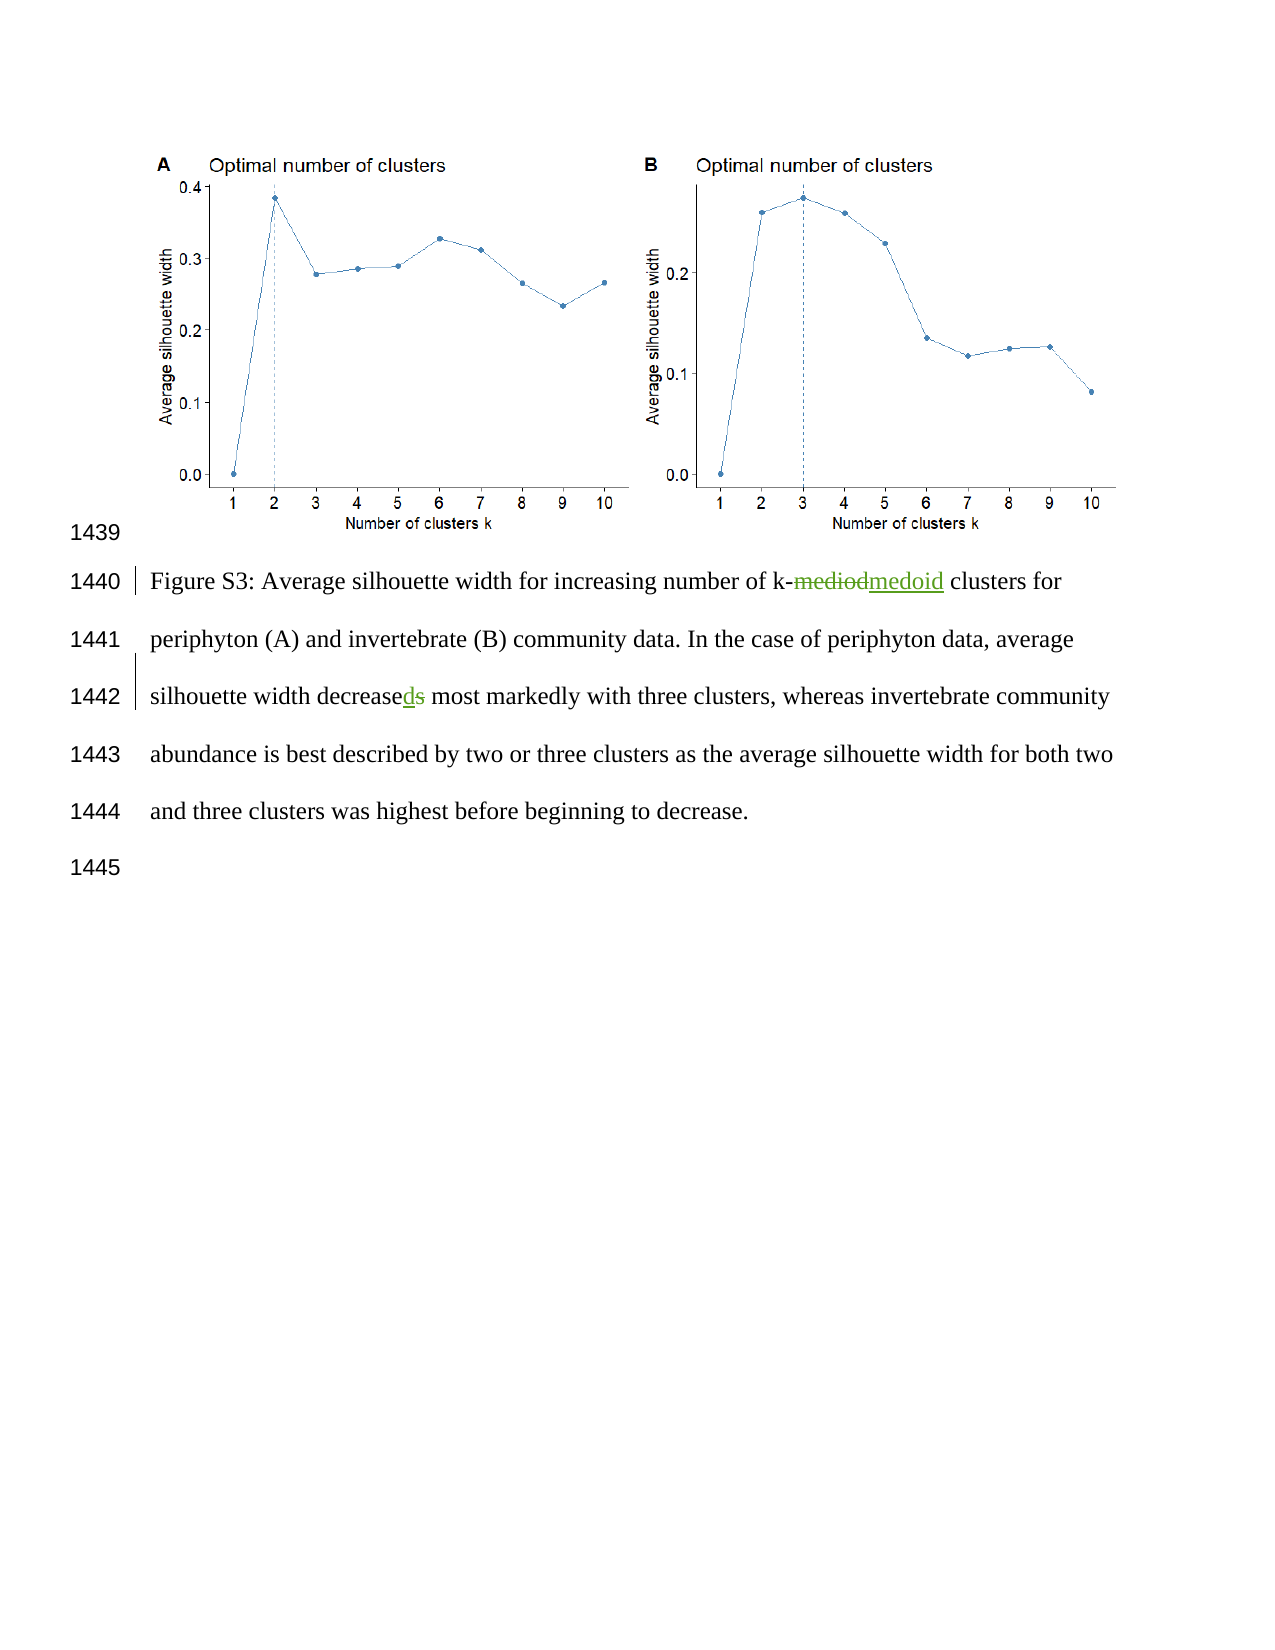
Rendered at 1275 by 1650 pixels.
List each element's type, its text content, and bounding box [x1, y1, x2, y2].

picture [150, 150, 1123, 540]
text Figure S3: Average silhouette width for increasing number of k- clusters for periphyton (A) and invertebrate (B) community data. In the case of periphyton data, average silhouette width decrease most markedly with three clusters, whereas invertebrate community abundance is best described by two or three clusters as the average silhouette width for both two and three clusters was highest before beginning to decrease. [150, 566, 1125, 825]
